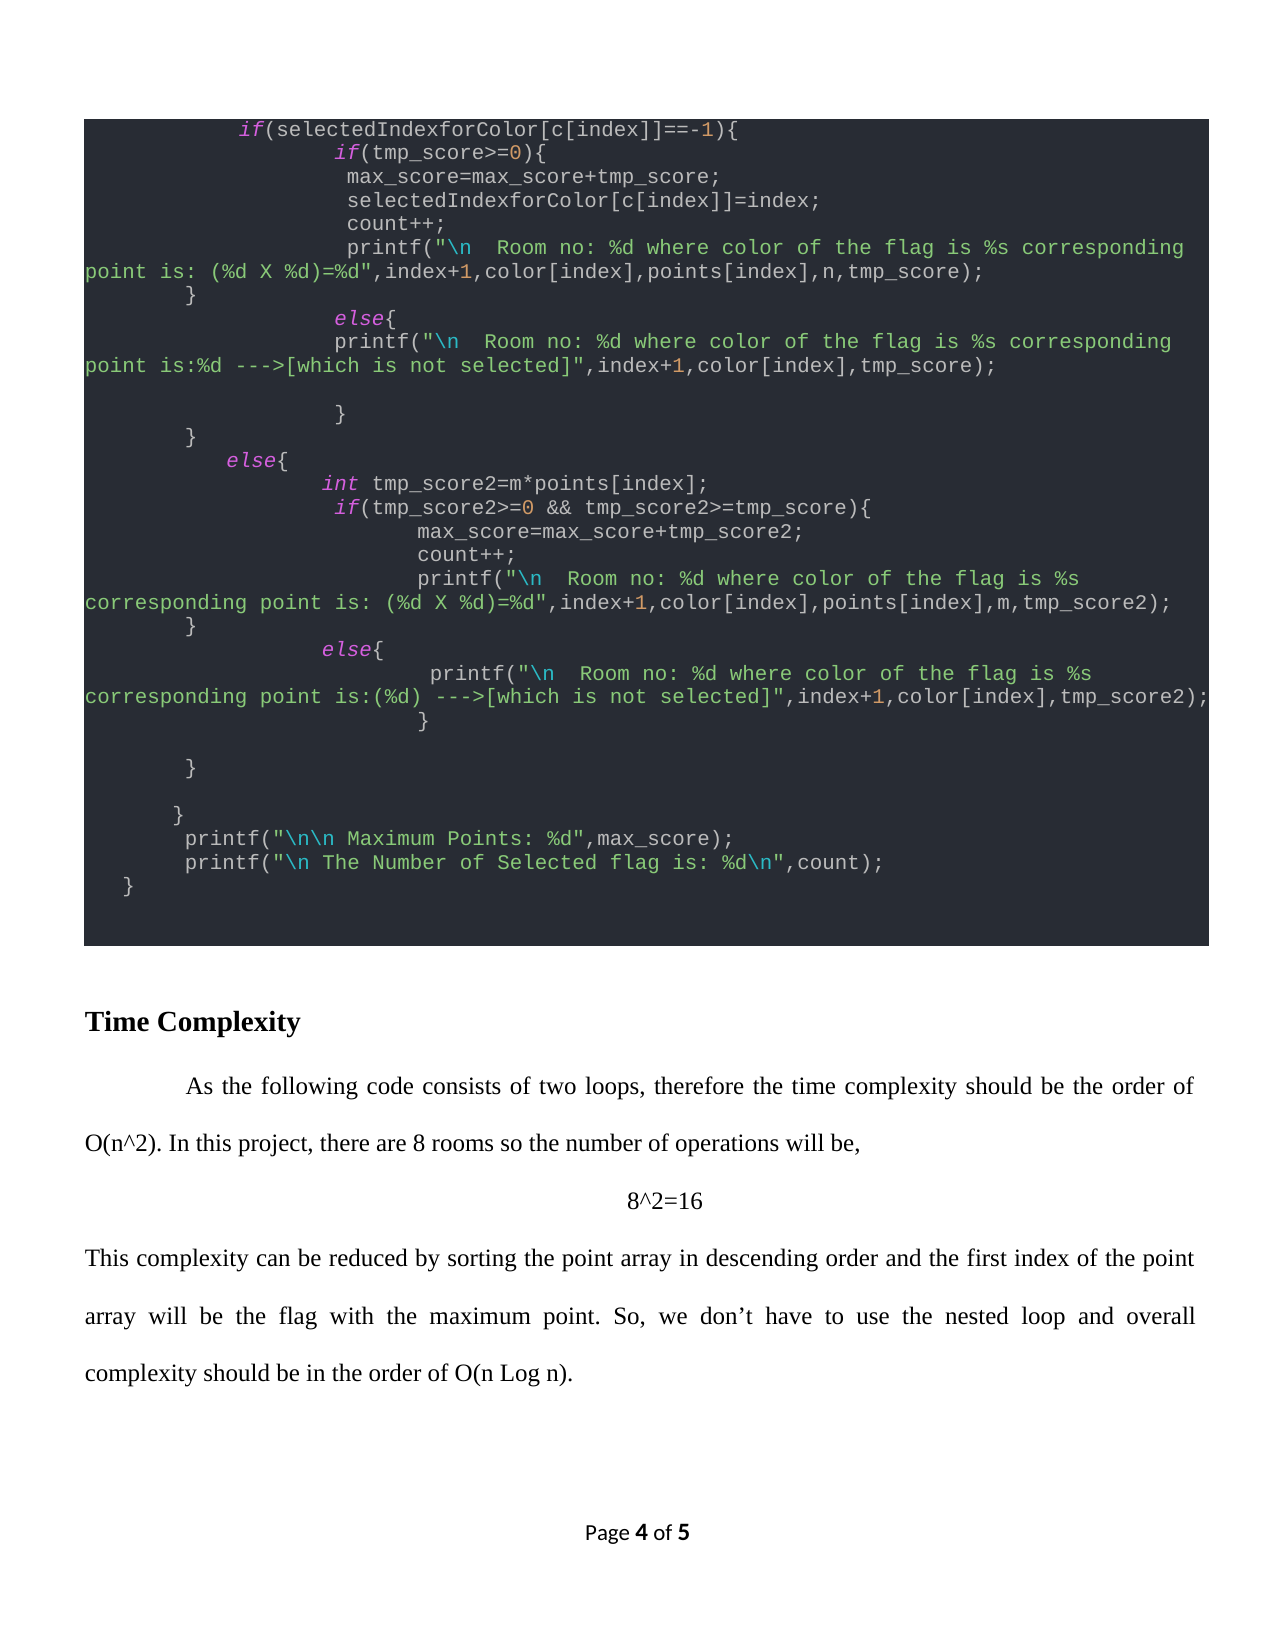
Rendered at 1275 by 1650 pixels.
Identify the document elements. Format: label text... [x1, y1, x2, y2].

text Time Complexity [35, 1004, 1196, 1037]
text As the following code consists of two loops, therefore the time complexity should be the order of O(n^2). In this project, there are 8 rooms so the number of operations will be, [84, 1071, 1196, 1157]
text 8^2=16 [84, 1186, 1196, 1215]
text This complexity can be reduced by sorting the point array in descending order and the first index of the point array will be the flag with the maximum point. So, we don’t have to use the nested loop and overall complexity should be in the order of O(n Log n). [84, 1243, 1196, 1387]
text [84, 119, 1209, 899]
